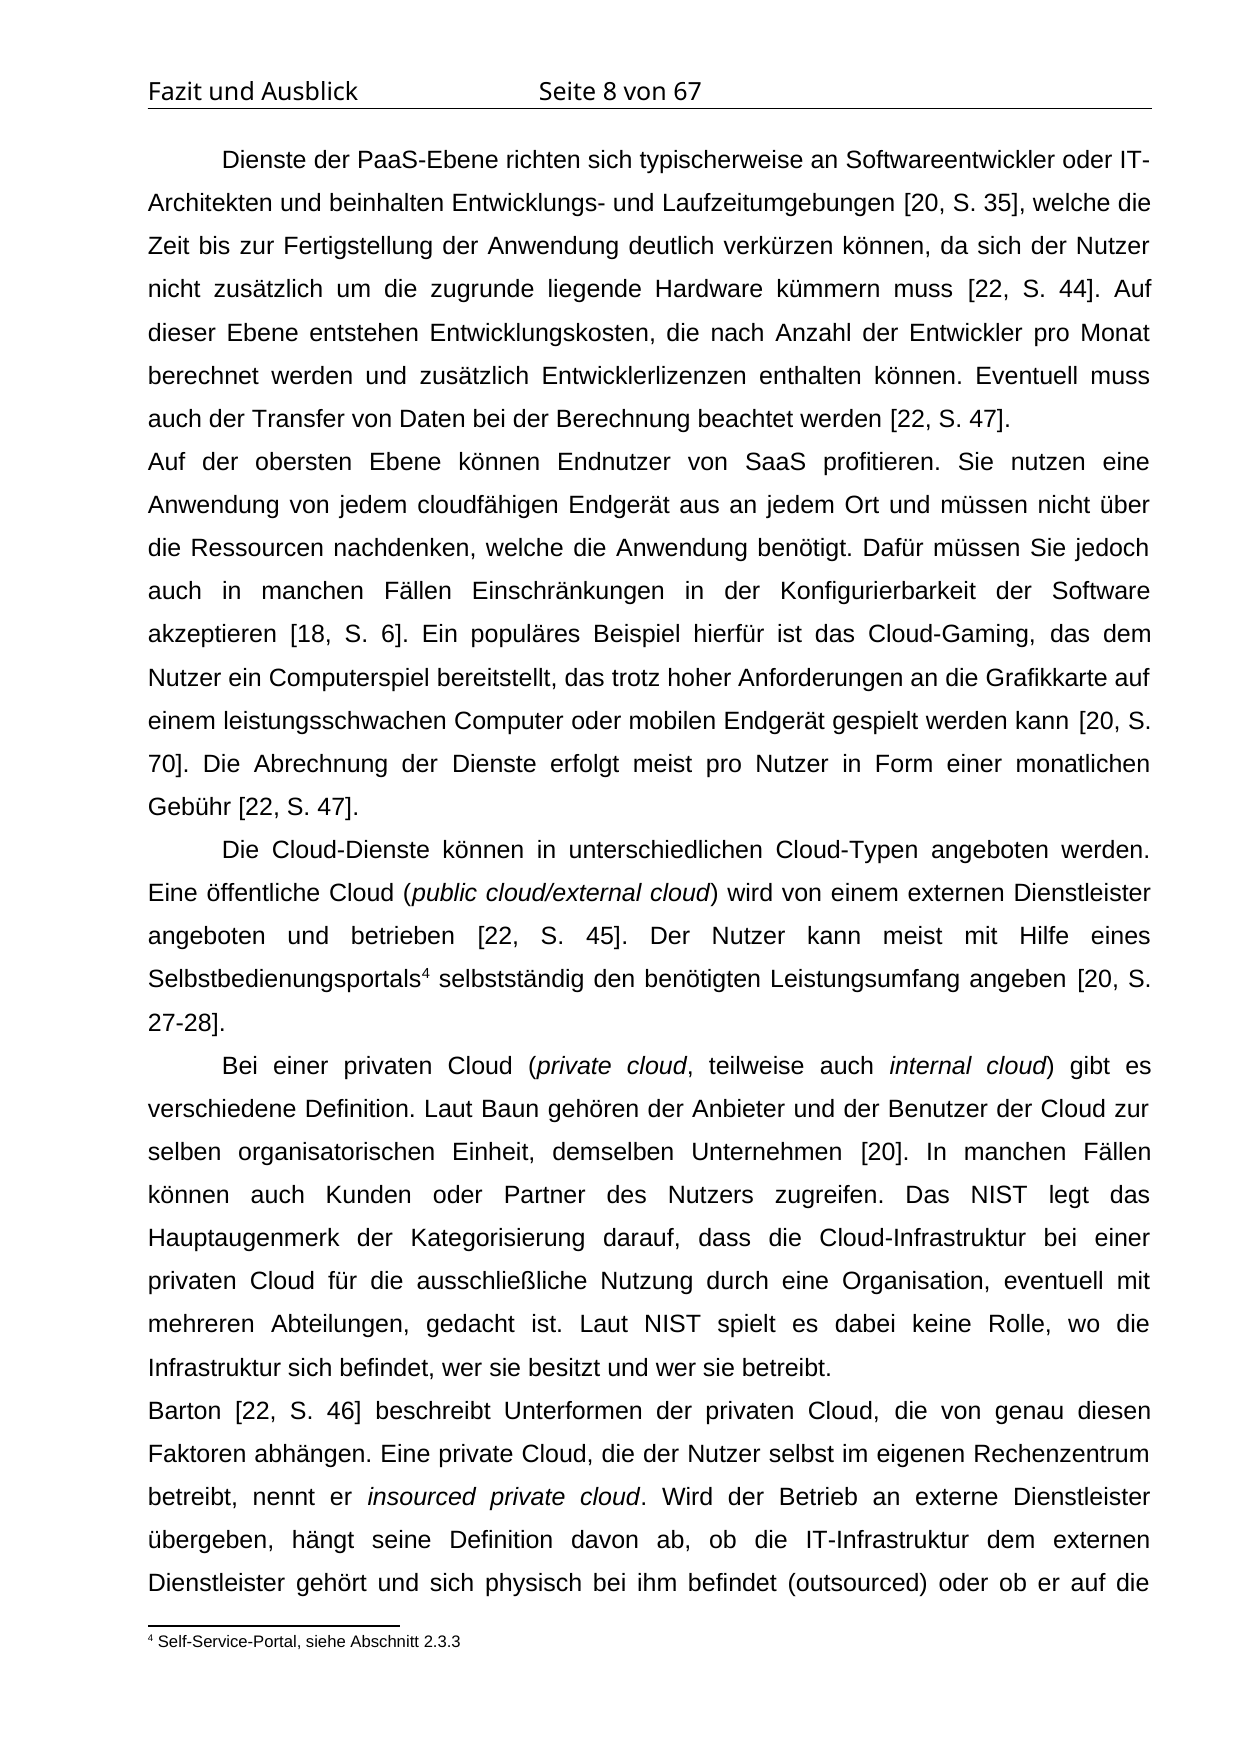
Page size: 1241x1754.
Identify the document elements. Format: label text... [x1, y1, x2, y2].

text Bei einer privaten Cloud (private cloud, teilweise auch internal cloud) gibt es verschiedene Definition. Laut Baun gehören der Anbieter und der Benutzer der Cloud zur selben organisatorischen Einheit, demselben Unternehmen . In manchen Fällen können auch Kunden oder Partner des Nutzers zugreifen. Das NIST legt das Hauptaugenmerk der Kategorisierung darauf, dass die Cloud-Infrastruktur bei einer privaten Cloud für die ausschließliche Nutzung durch eine Organisation, eventuell mit mehreren Abteilungen, gedacht ist. Laut NIST spielt es dabei keine Rolle, wo die Infrastruktur sich befindet, wer sie besitzt und wer sie betreibt. [148, 1051, 1152, 1381]
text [148, 1396, 1152, 1597]
text Auf der obersten Ebene können Endnutzer von SaaS profitieren. Sie nutzen eine Anwendung von jedem cloudfähigen Endgerät aus an jedem Ort und müssen nicht über die Ressourcen nachdenken, welche die Anwendung benötigt. Dafür müssen Sie jedoch auch in manchen Fällen Einschränkungen in der Konfigurierbarkeit der Software akzeptieren . Ein populäres Beispiel hierfür ist das Cloud-Gaming, das dem Nutzer ein Computerspiel bereitstellt, das trotz hoher Anforderungen an die Grafikkarte auf einem leistungsschwachen Computer oder mobilen Endgerät gespielt werden kann . Die Abrechnung der Dienste erfolgt meist pro Nutzer in Form einer monatlichen Gebühr . [148, 447, 1152, 821]
text Dienste der PaaS-Ebene richten sich typischerweise an Softwareentwickler oder IT-Architekten und beinhalten Entwicklungs- und Laufzeitumgebungen, welche die Zeit bis zur Fertigstellung der Anwendung deutlich verkürzen können, da sich der Nutzer nicht zusätzlich um die zugrunde liegende Hardware kümmern muss . Auf dieser Ebene entstehen Entwicklungskosten, die nach Anzahl der Entwickler pro Monat berechnet werden und zusätzlich Entwicklerlizenzen enthalten können. Eventuell muss auch der Transfer von Daten bei der Berechnung beachtet werden . [148, 145, 1152, 433]
text Die Cloud-Dienste können in unterschiedlichen Cloud-Typen angeboten werden. Eine öffentliche Cloud (public cloud/external cloud) wird von einem externen Dienstleister angeboten und betrieben . Der Nutzer kann meist mit Hilfe eines Selbstbedienungsportals selbstständig den benötigten Leistungsumfang angeben . [148, 835, 1152, 1036]
